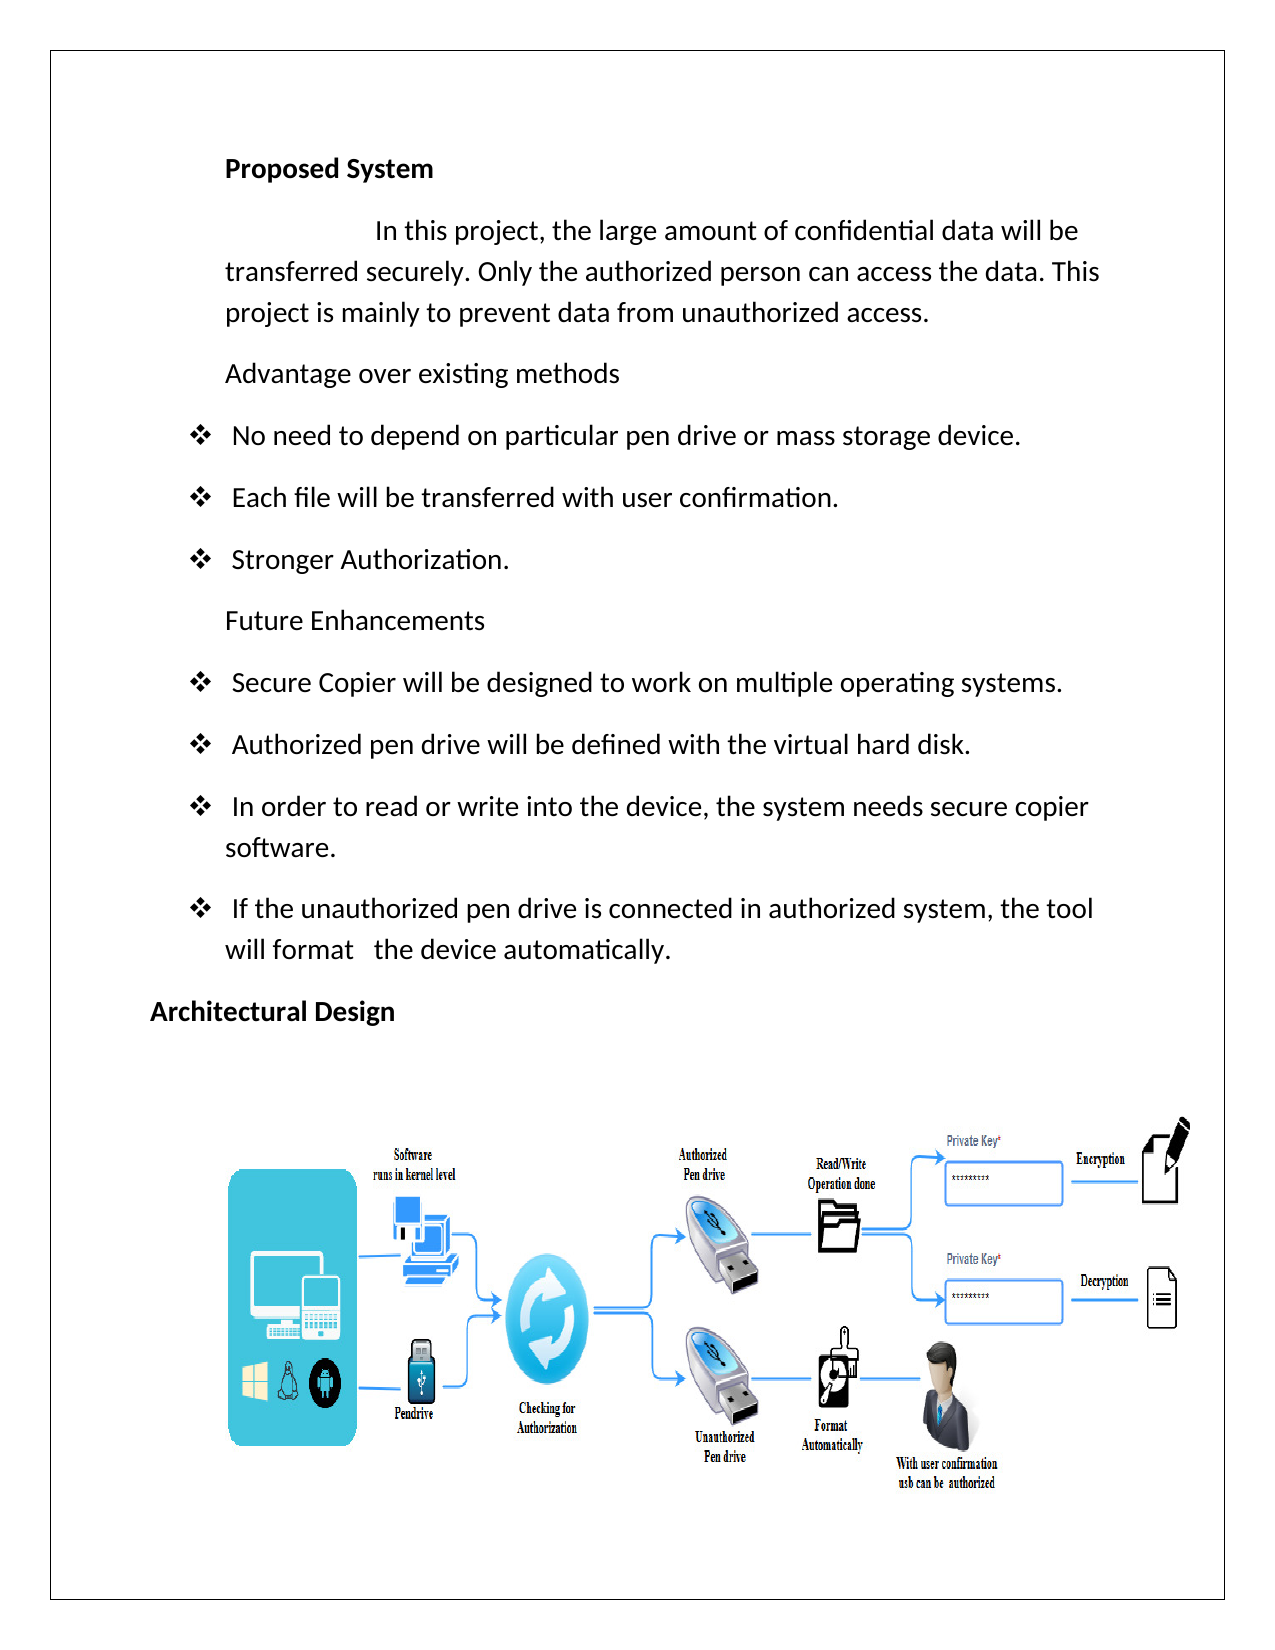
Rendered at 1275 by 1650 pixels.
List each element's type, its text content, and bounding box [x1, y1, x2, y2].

text Advantage over existing methods [225, 355, 1125, 391]
list No need to depend on particular pen drive or mass storage device. [187, 417, 1125, 453]
text Future Enhancements [225, 602, 1125, 638]
text Proposed System [225, 150, 1125, 186]
picture [225, 1116, 1195, 1494]
text In this project, the large amount of confidential data will be transferred securely. Only the authorized person can access the data. This project is mainly to prevent data from unauthorized access. [225, 212, 1125, 329]
list Stronger Authorization. [187, 541, 1125, 576]
list Secure Copier will be designed to work on multiple operating systems. [187, 664, 1125, 700]
list Each file will be transferred with user confirmation. [187, 479, 1125, 514]
list In order to read or write into the device, the system needs secure copier software. [187, 788, 1125, 864]
text Architectural Design [150, 993, 1125, 1029]
list If the unauthorized pen drive is connected in authorized system, the tool will format the device automatically. [187, 891, 1125, 967]
list Authorized pen drive will be defined with the virtual hard disk. [187, 726, 1125, 762]
